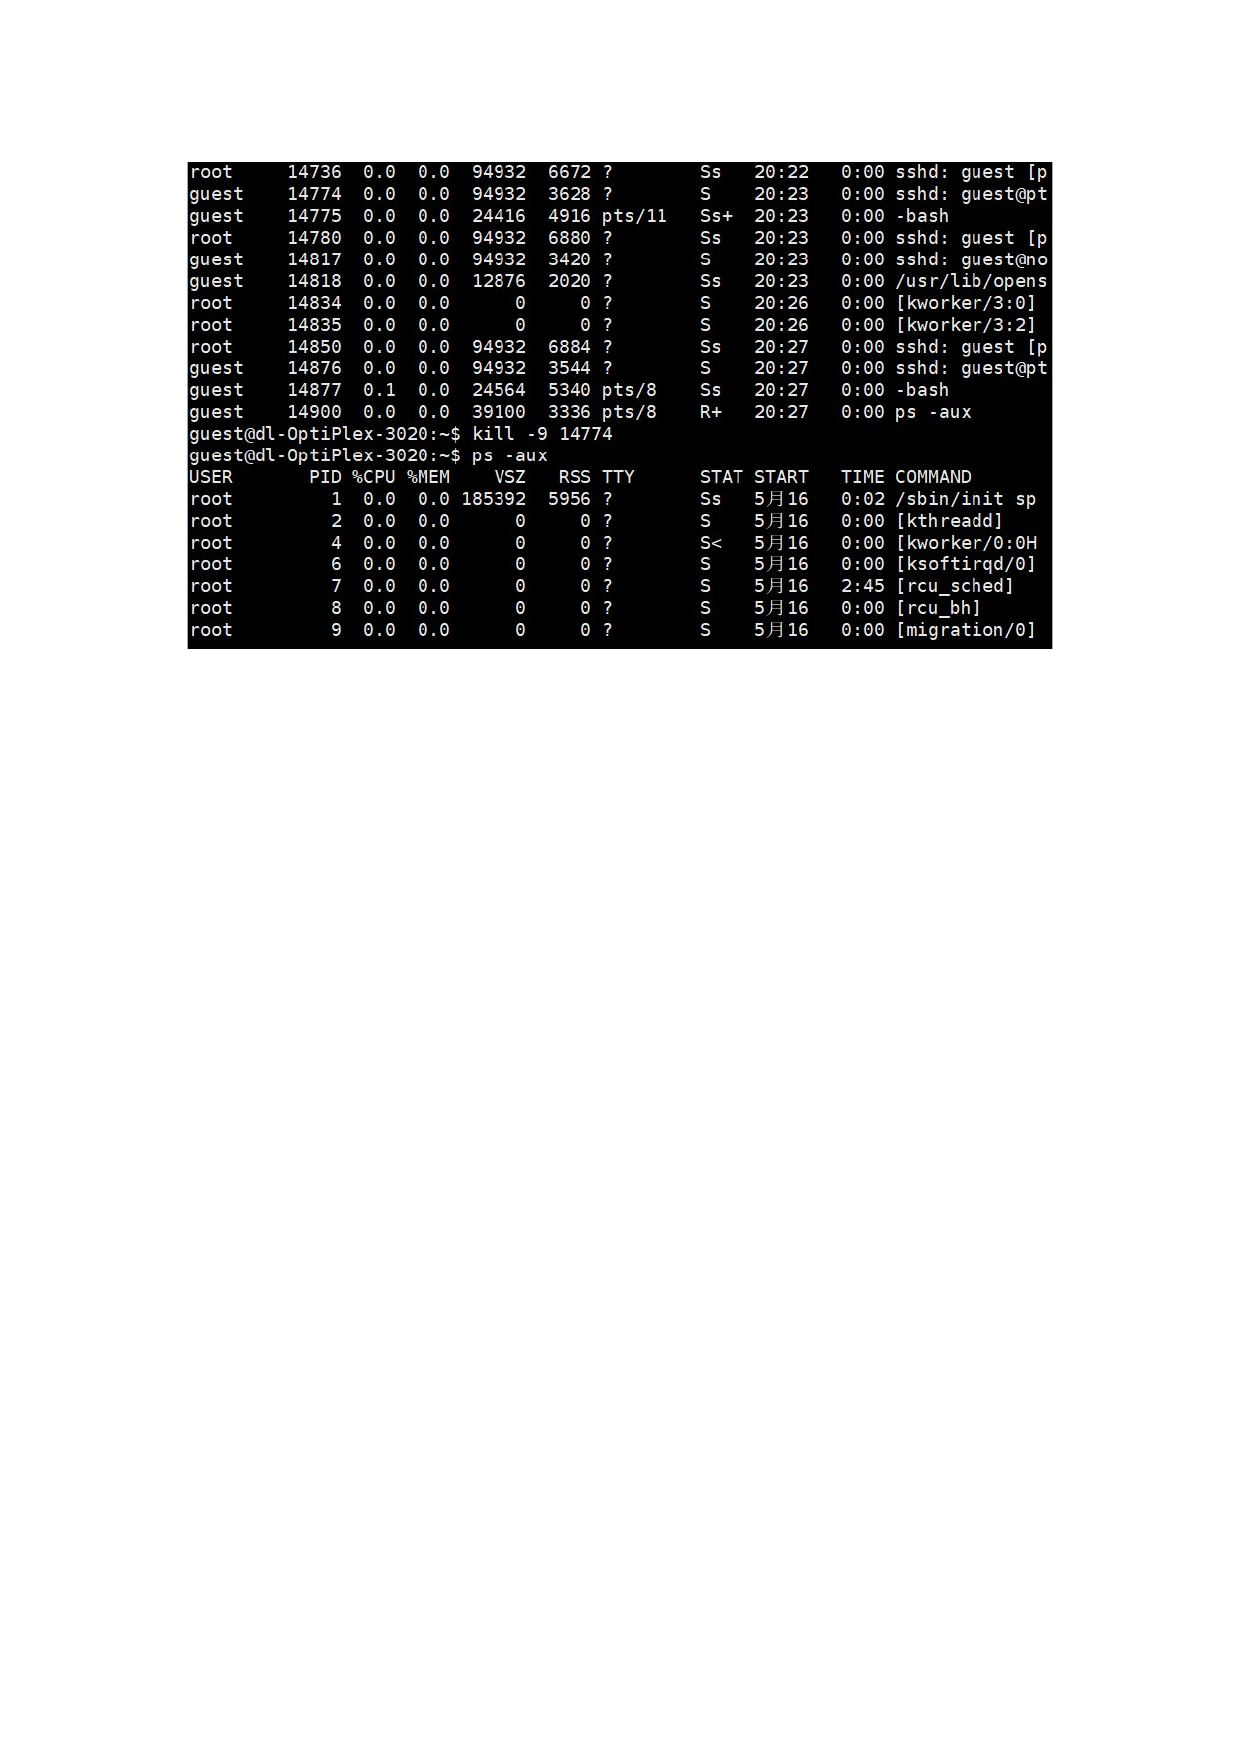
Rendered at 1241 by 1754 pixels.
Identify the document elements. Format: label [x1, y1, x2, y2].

picture [187, 162, 1053, 649]
